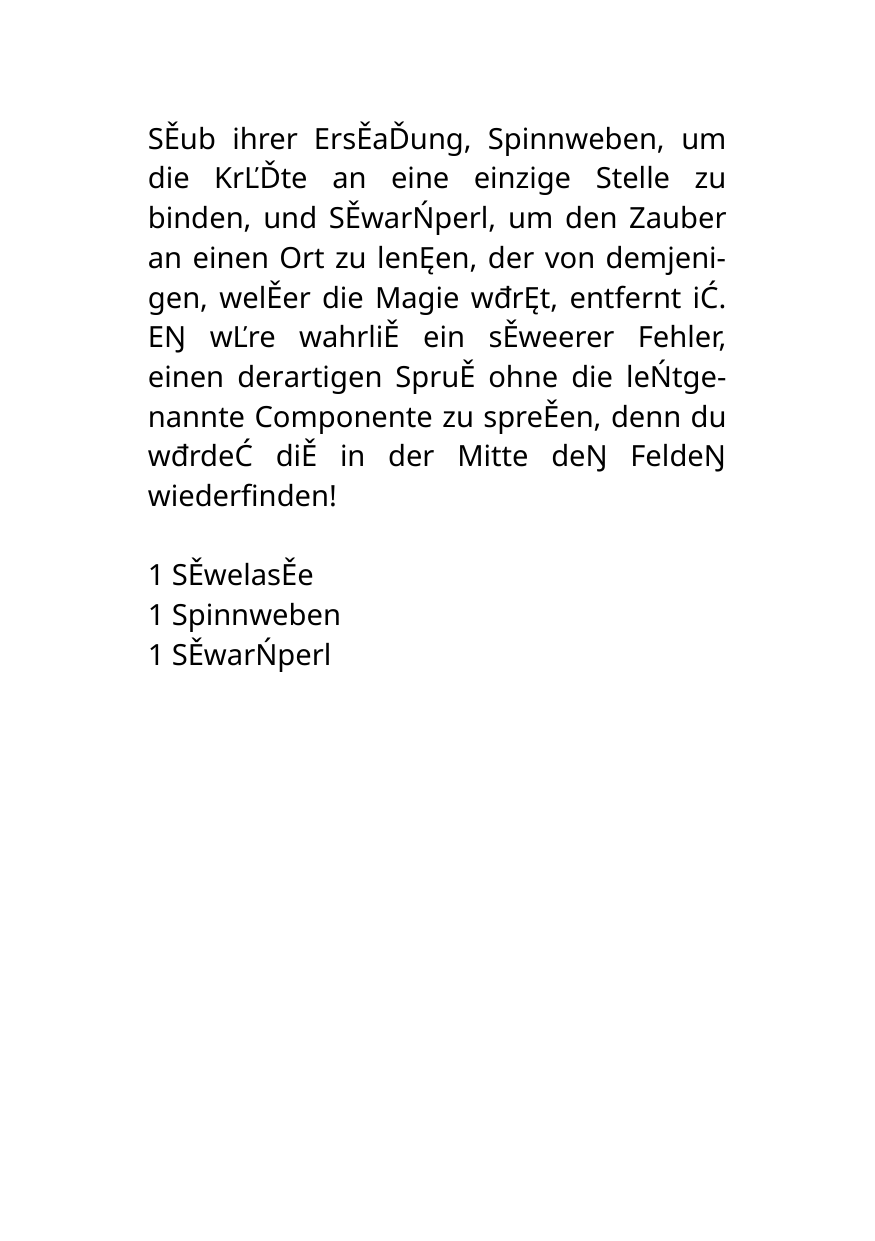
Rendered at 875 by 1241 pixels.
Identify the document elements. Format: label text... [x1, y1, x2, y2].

text 1 SĚwarŃperl [148, 634, 726, 674]
text 1 Spinnweben [148, 594, 726, 634]
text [148, 118, 726, 515]
text 1 SĚwelasĚe [148, 555, 726, 594]
